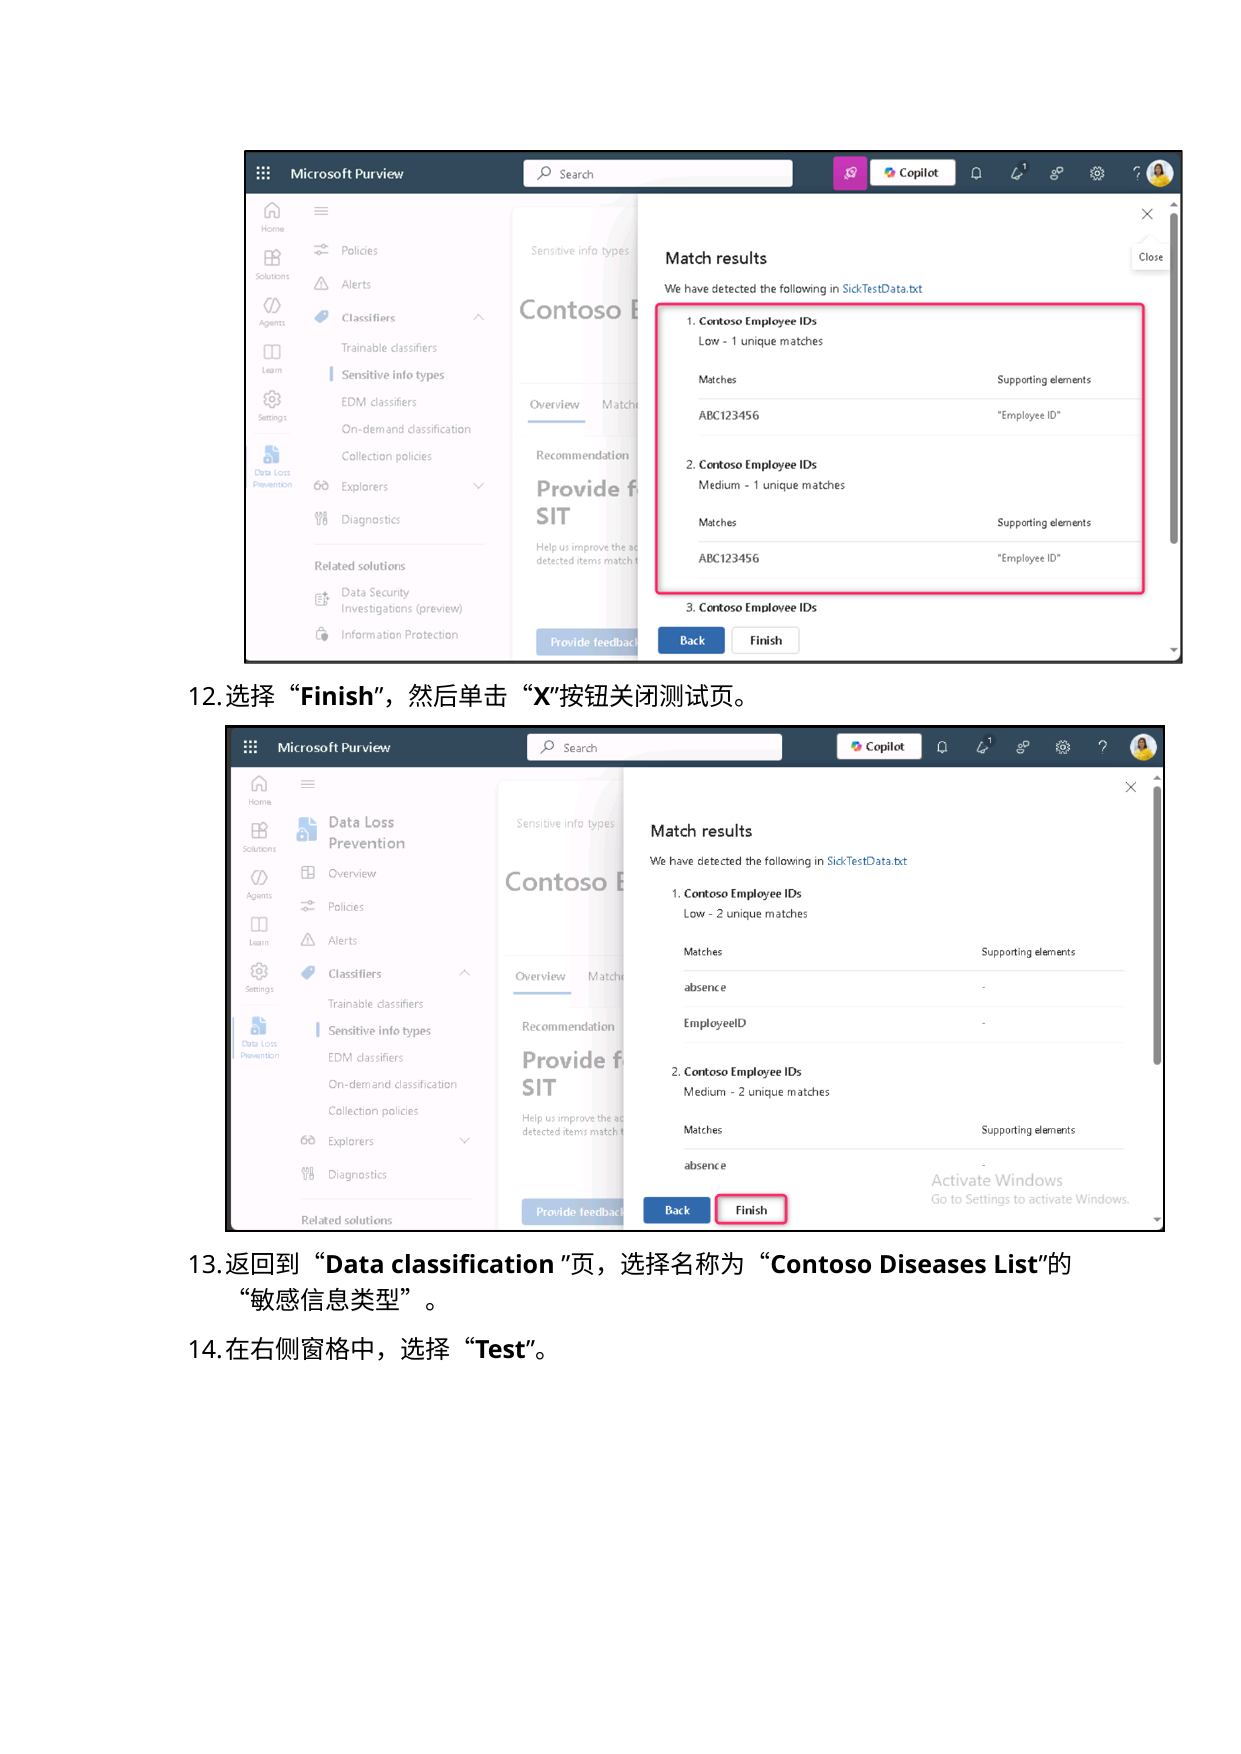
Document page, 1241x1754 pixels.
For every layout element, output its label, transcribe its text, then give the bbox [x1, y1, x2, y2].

picture [243, 150, 1183, 664]
list 返回到“Data classification ”页，选择名称为“Contoso Diseases List”的“敏感信息类型”。 [187, 1244, 1090, 1317]
picture [227, 728, 1163, 1230]
list 在右侧窗格中，选择“Test”。 [187, 1329, 1090, 1366]
list 选择“Finish”，然后单击“X”按钮关闭测试页。 [187, 677, 1090, 713]
